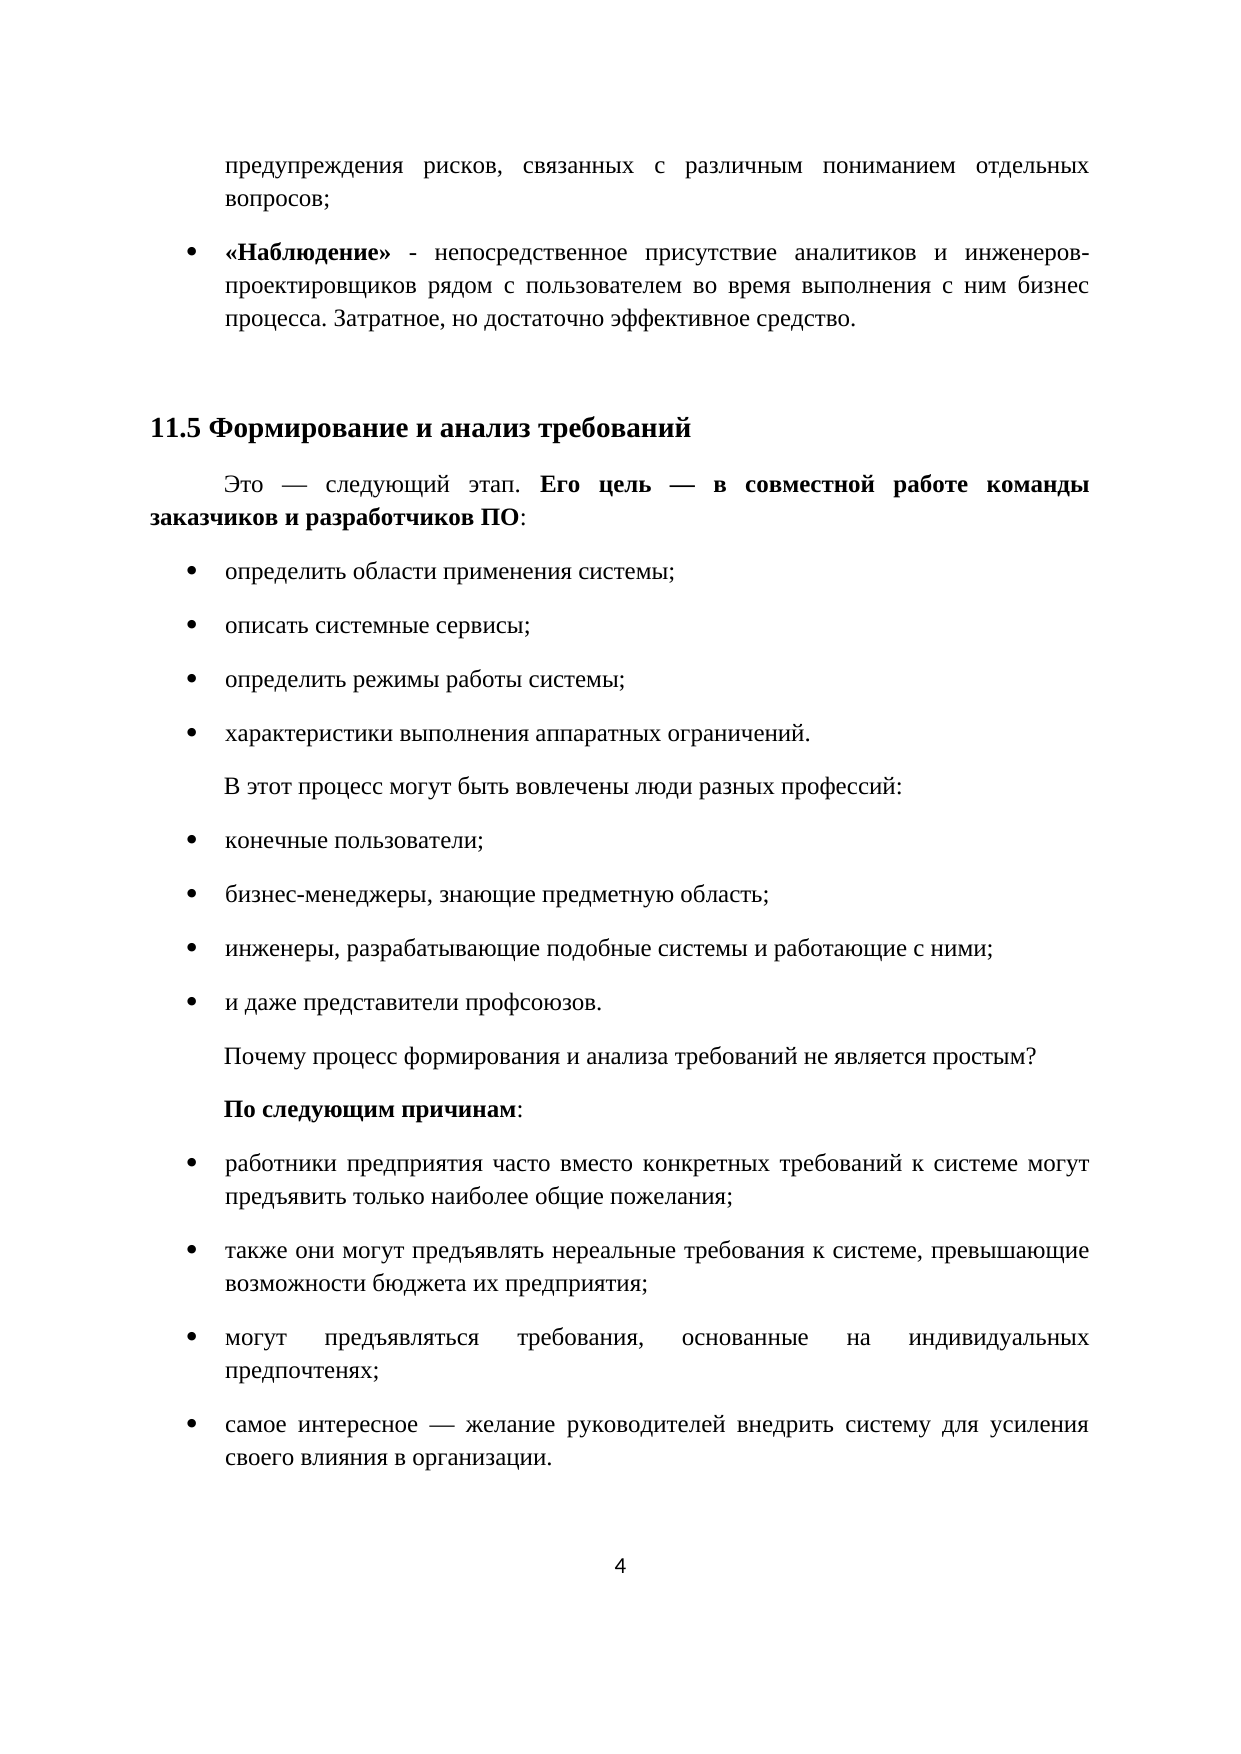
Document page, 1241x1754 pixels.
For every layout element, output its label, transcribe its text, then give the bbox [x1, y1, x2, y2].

list конечные пользователи; [187, 825, 1090, 854]
list инженеры, разрабатывающие подобные системы и работающие с ними; [187, 933, 1090, 962]
list и даже представители профсоюзов. [187, 987, 1090, 1016]
list описать системные сервисы; [187, 610, 1090, 639]
text В этот процесс могут быть вовлечены люди разных профессий: [150, 771, 1090, 800]
text 11.5 Формирование и анализ требований [150, 410, 1090, 443]
list также они могут предъявлять нереальные требования к системе, превышающие возможности бюджета их предприятия; [187, 1235, 1090, 1297]
list определить области применения системы; [187, 556, 1090, 585]
list могут предъявляться требования, основанные на индивидуальных предпочтенях; [187, 1322, 1090, 1384]
list характеристики выполнения аппаратных ограничений. [187, 718, 1090, 746]
list «Наблюдение» - непосредственное присутствие аналитиков и инженеров-проектировщиков рядом с пользователем во время выполнения с ним бизнес процесса. Затратное, но достаточно эффективное средство. [187, 237, 1090, 332]
list работники предприятия часто вместо конкретных требований к системе могут предъявить только наиболее общие пожелания; [187, 1148, 1090, 1210]
list бизнес-менеджеры, знающие предметную область; [187, 879, 1090, 908]
list определить режимы работы системы; [187, 664, 1090, 692]
text По следующим причинам: [150, 1094, 1090, 1123]
list самое интересное — желание руководителей внедрить систему для усиления своего влияния в организации. [187, 1409, 1090, 1471]
text Почему процесс формирования и анализа требований не является простым? [150, 1041, 1090, 1069]
text Это — следующий этап. Его цель — в совместной работе команды заказчиков и разработчиков ПО: [150, 469, 1090, 531]
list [187, 150, 1090, 212]
